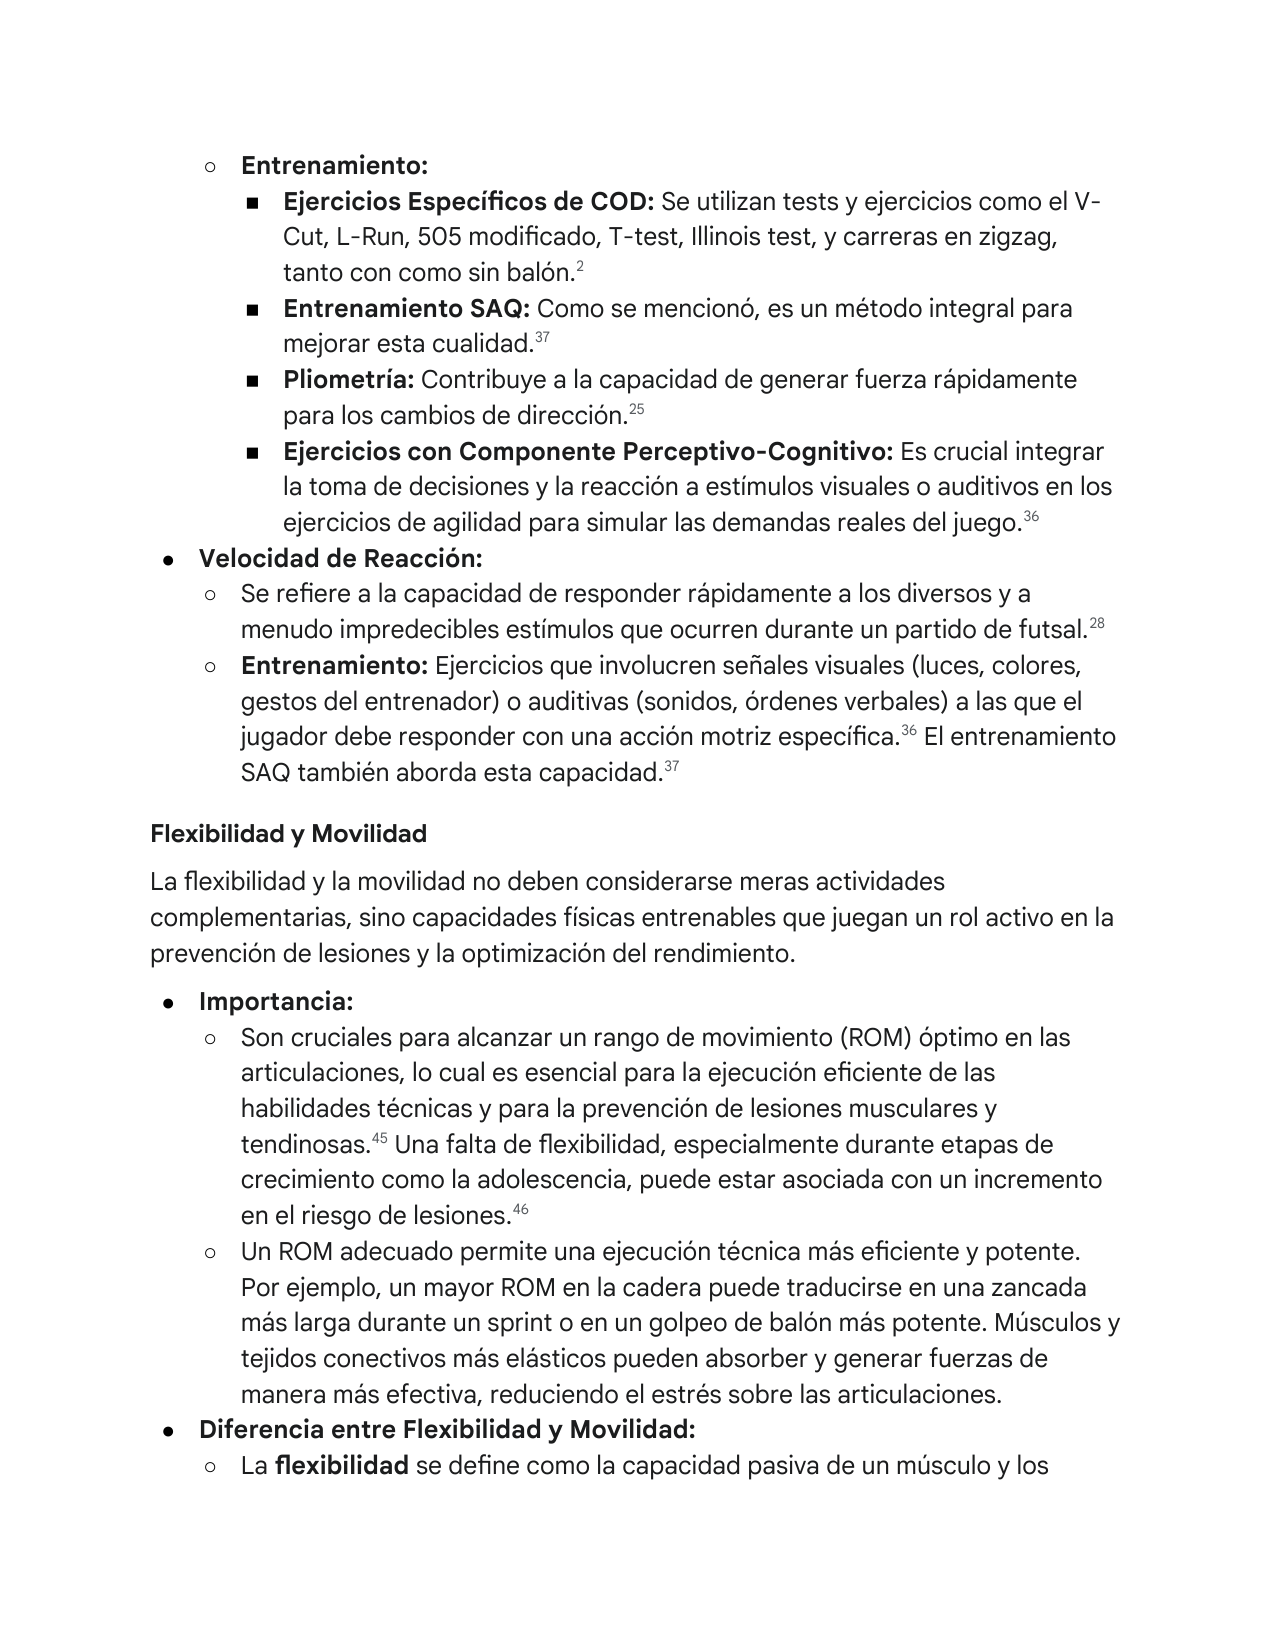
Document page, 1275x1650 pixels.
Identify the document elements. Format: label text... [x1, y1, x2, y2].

list Importancia: [161, 986, 1125, 1017]
text La flexibilidad y la movilidad no deben considerarse meras actividades complementarias, sino capacidades físicas entrenables que juegan un rol activo en la prevención de lesiones y la optimización del rendimiento. [150, 866, 1125, 969]
list Diferencia entre Flexibilidad y Movilidad: [161, 1415, 1125, 1446]
list Entrenamiento: Ejercicios que involucren señales visuales (luces, colores, gestos del entrenador) o auditivas (sonidos, órdenes verbales) a las que el jugador debe responder con una acción motriz específica.36 El entrenamiento SAQ también aborda esta capacidad.37 [203, 650, 1125, 789]
list Se refiere a la capacidad de responder rápidamente a los diversos y a menudo impredecibles estímulos que ocurren durante un partido de futsal.28 [203, 579, 1125, 646]
subtitle Flexibilidad y Movilidad [150, 818, 1125, 849]
list Entrenamiento SAQ: Como se mencionó, es un método integral para mejorar esta cualidad.37 [245, 293, 1125, 360]
list Pliometría: Contribuye a la capacidad de generar fuerza rápidamente para los cambios de dirección.25 [245, 364, 1125, 431]
list Ejercicios con Componente Perceptivo-Cognitivo: Es crucial integrar la toma de decisiones y la reacción a estímulos visuales o auditivos en los ejercicios de agilidad para simular las demandas reales del juego.36 [245, 436, 1125, 539]
list Son cruciales para alcanzar un rango de movimiento (ROM) óptimo en las articulaciones, lo cual es esencial para la ejecución eficiente de las habilidades técnicas y para la prevención de lesiones musculares y tendinosas.45 Una falta de flexibilidad, especialmente durante etapas de crecimiento como la adolescencia, puede estar asociada con un incremento en el riesgo de lesiones.46 [203, 1022, 1125, 1232]
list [203, 1451, 1125, 1482]
list Ejercicios Específicos de COD: Se utilizan tests y ejercicios como el V-Cut, L-Run, 505 modificado, T-test, Illinois test, y carreras en zigzag, tanto con como sin balón.2 [245, 186, 1125, 288]
list Entrenamiento: [203, 150, 1125, 181]
list Un ROM adecuado permite una ejecución técnica más eficiente y potente. Por ejemplo, un mayor ROM en la cadera puede traducirse en una zancada más larga durante un sprint o en un golpeo de balón más potente. Músculos y tejidos conectivos más elásticos pueden absorber y generar fuerzas de manera más efectiva, reduciendo el estrés sobre las articulaciones. [203, 1236, 1125, 1410]
list Velocidad de Reacción: [161, 543, 1125, 574]
